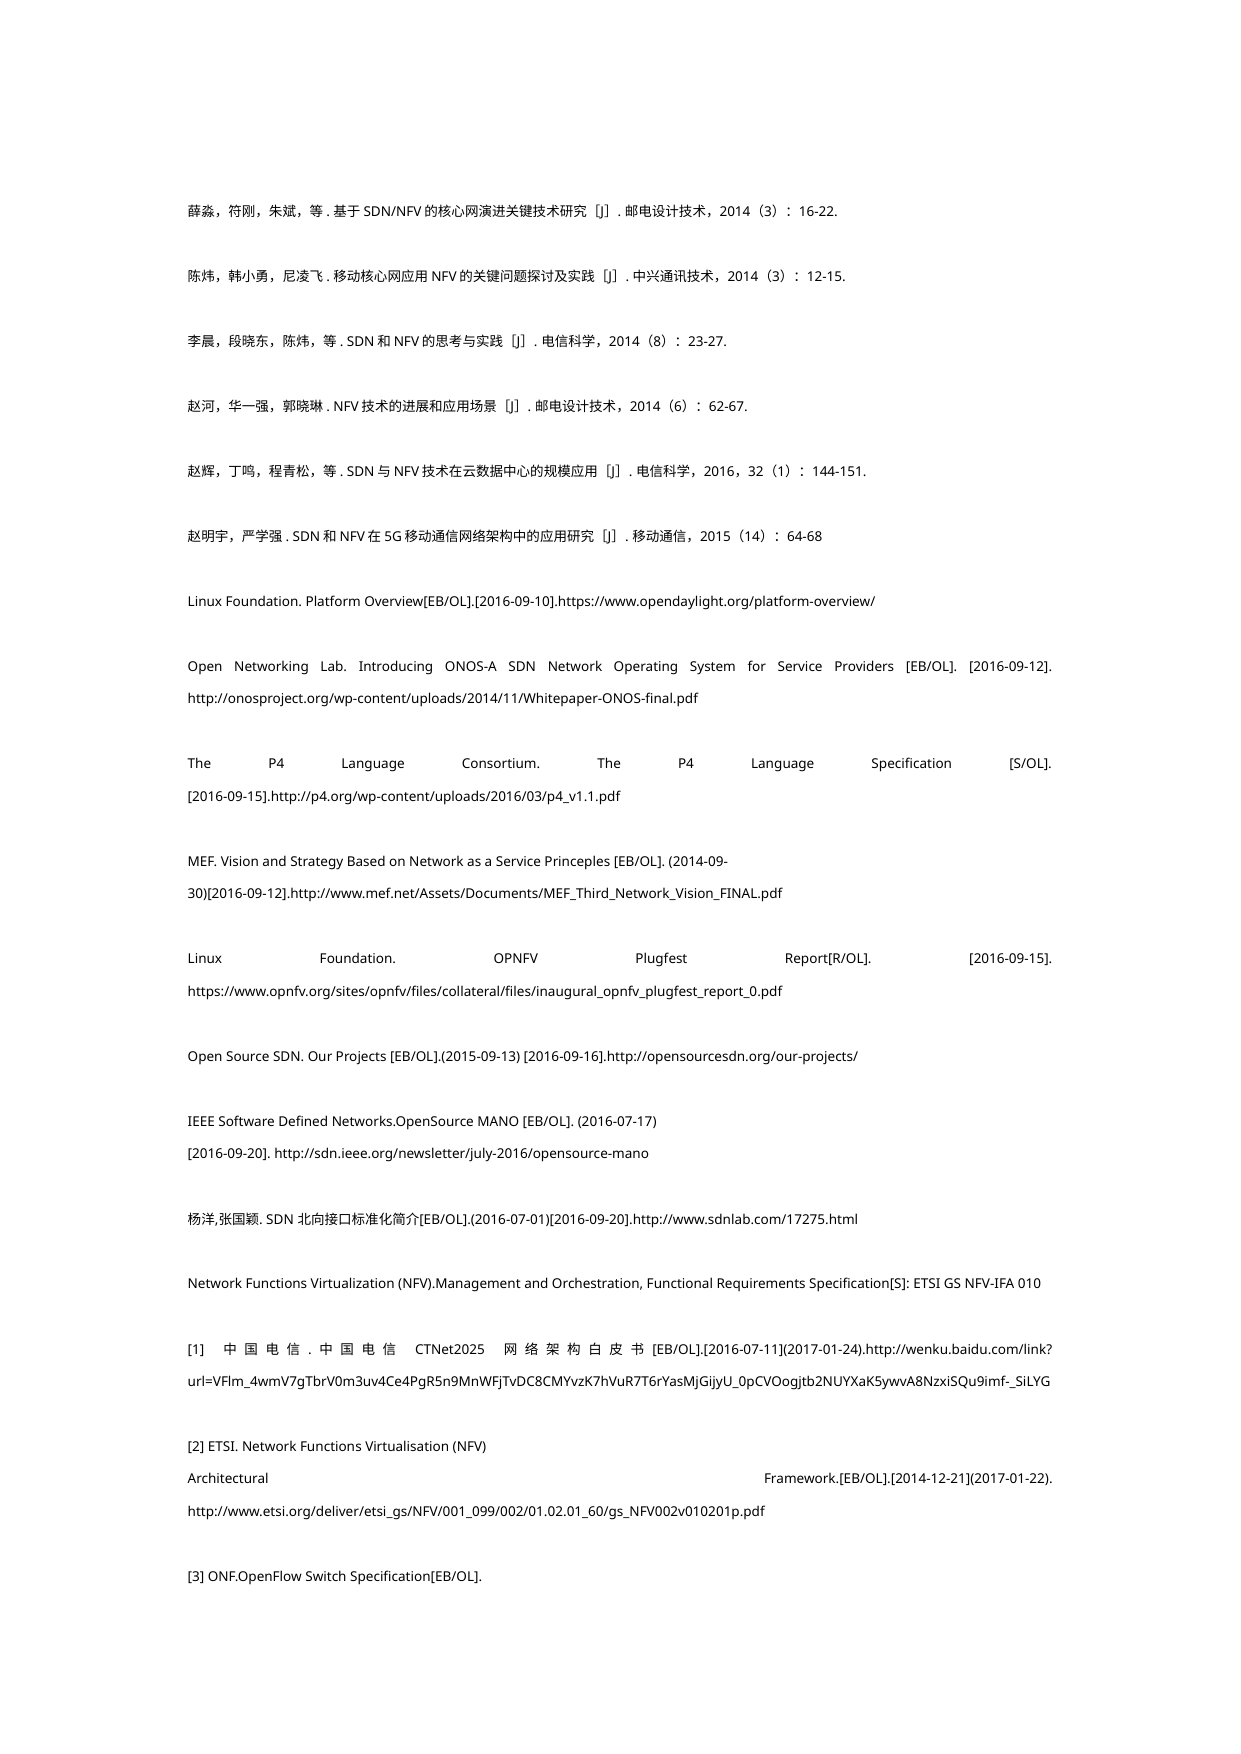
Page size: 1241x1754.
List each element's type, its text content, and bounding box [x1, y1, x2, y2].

text 30)[2016-09-12].http://www.mef.net/Assets/Documents/MEF_Third_Network_Vision_FINAL.pdf [187, 877, 1053, 909]
text IEEE Software Defined Networks.OpenSource MANO [EB/OL]. (2016-07-17) [187, 1104, 1053, 1137]
text Open Networking Lab. Introducing ONOS-A SDN Network Operating System for Service Providers [EB/OL]. [2016-09-12]. http://onosproject.org/wp-content/uploads/2014/11/Whitepaper-ONOS-final.pdf [187, 649, 1053, 714]
text 李晨，段晓东，陈炜，等 . SDN和 NFV的思考与实践［J］. 电信科学，2014（8）：23-27. [187, 324, 1053, 357]
text Network Functions Virtualization (NFV).Management and Orchestration, Functional Requirements Specification[S]: ETSI GS NFV-IFA 010 [187, 1267, 1053, 1299]
text [1] 中国电信.中国电信 CTNet2025 网络架构白皮书[EB/OL].[2016-07-11](2017-01-24).http://wenku.baidu.com/link?url=VFlm_4wmV7gTbrV0m3uv4Ce4PgR5n9MnWFjTvDC8CMYvzK7hVuR7T6rYasMjGijyU_0pCVOogjtb2NUYXaK5ywvA8NzxiSQu9imf-_SiLYG [187, 1332, 1053, 1397]
text 赵明宇，严学强 . SDN和 NFV在 5G移动通信网络架构中的应用研究［J］. 移动通信，2015（14）：64-68 [187, 519, 1053, 552]
text 陈炜，韩小勇，尼凌飞 . 移动核心网应用 NFV的关键问题探讨及实践［J］. 中兴通讯技术，2014（3）：12-15. [187, 259, 1053, 292]
text 赵河，华一强，郭晓琳 . NFV技术的进展和应用场景［J］. 邮电设计技术，2014（6）：62-67. [187, 389, 1053, 422]
text Architectural Framework.[EB/OL].[2014-12-21](2017-01-22). http://www.etsi.org/deliver/etsi_gs/NFV/001_099/002/01.02.01_60/gs_NFV002v010201p.pdf [187, 1462, 1053, 1527]
text MEF. Vision and Strategy Based on Network as a Service Princeples [EB/OL]. (2014-09- [187, 844, 1053, 877]
text 赵辉，丁鸣，程青松，等 . SDN与 NFV技术在云数据中心的规模应用［J］. 电信科学，2016，32（1）：144-151. [187, 454, 1053, 487]
text [2016-09-20]. http://sdn.ieee.org/newsletter/july-2016/opensource-mano [187, 1137, 1053, 1169]
text [3] ONF.OpenFlow Switch Specification[EB/OL]. [187, 1559, 1053, 1592]
text 薛淼，符刚，朱斌，等 . 基于 SDN/NFV的核心网演进关键技术研究［J］. 邮电设计技术，2014（3）：16-22. [187, 194, 1053, 227]
text 杨洋,张国颖. SDN 北向接口标准化简介[EB/OL].(2016-07-01)[2016-09-20].http://www.sdnlab.com/17275.html [187, 1202, 1053, 1234]
text [2] ETSI. Network Functions Virtualisation (NFV) [187, 1429, 1053, 1462]
text Open Source SDN. Our Projects [EB/OL].(2015-09-13) [2016-09-16].http://opensourcesdn.org/our-projects/ [187, 1039, 1053, 1072]
text The P4 Language Consortium. The P4 Language Specification [S/OL]. [2016-09-15].http://p4.org/wp-content/uploads/2016/03/p4_v1.1.pdf [187, 747, 1053, 812]
text Linux Foundation. OPNFV Plugfest Report[R/OL]. [2016-09-15]. https://www.opnfv.org/sites/opnfv/files/collateral/files/inaugural_opnfv_plugfest_report_0.pdf [187, 942, 1053, 1007]
text Linux Foundation. Platform Overview[EB/OL].[2016-09-10].https://www.opendaylight.org/platform-overview/ [187, 584, 1053, 617]
